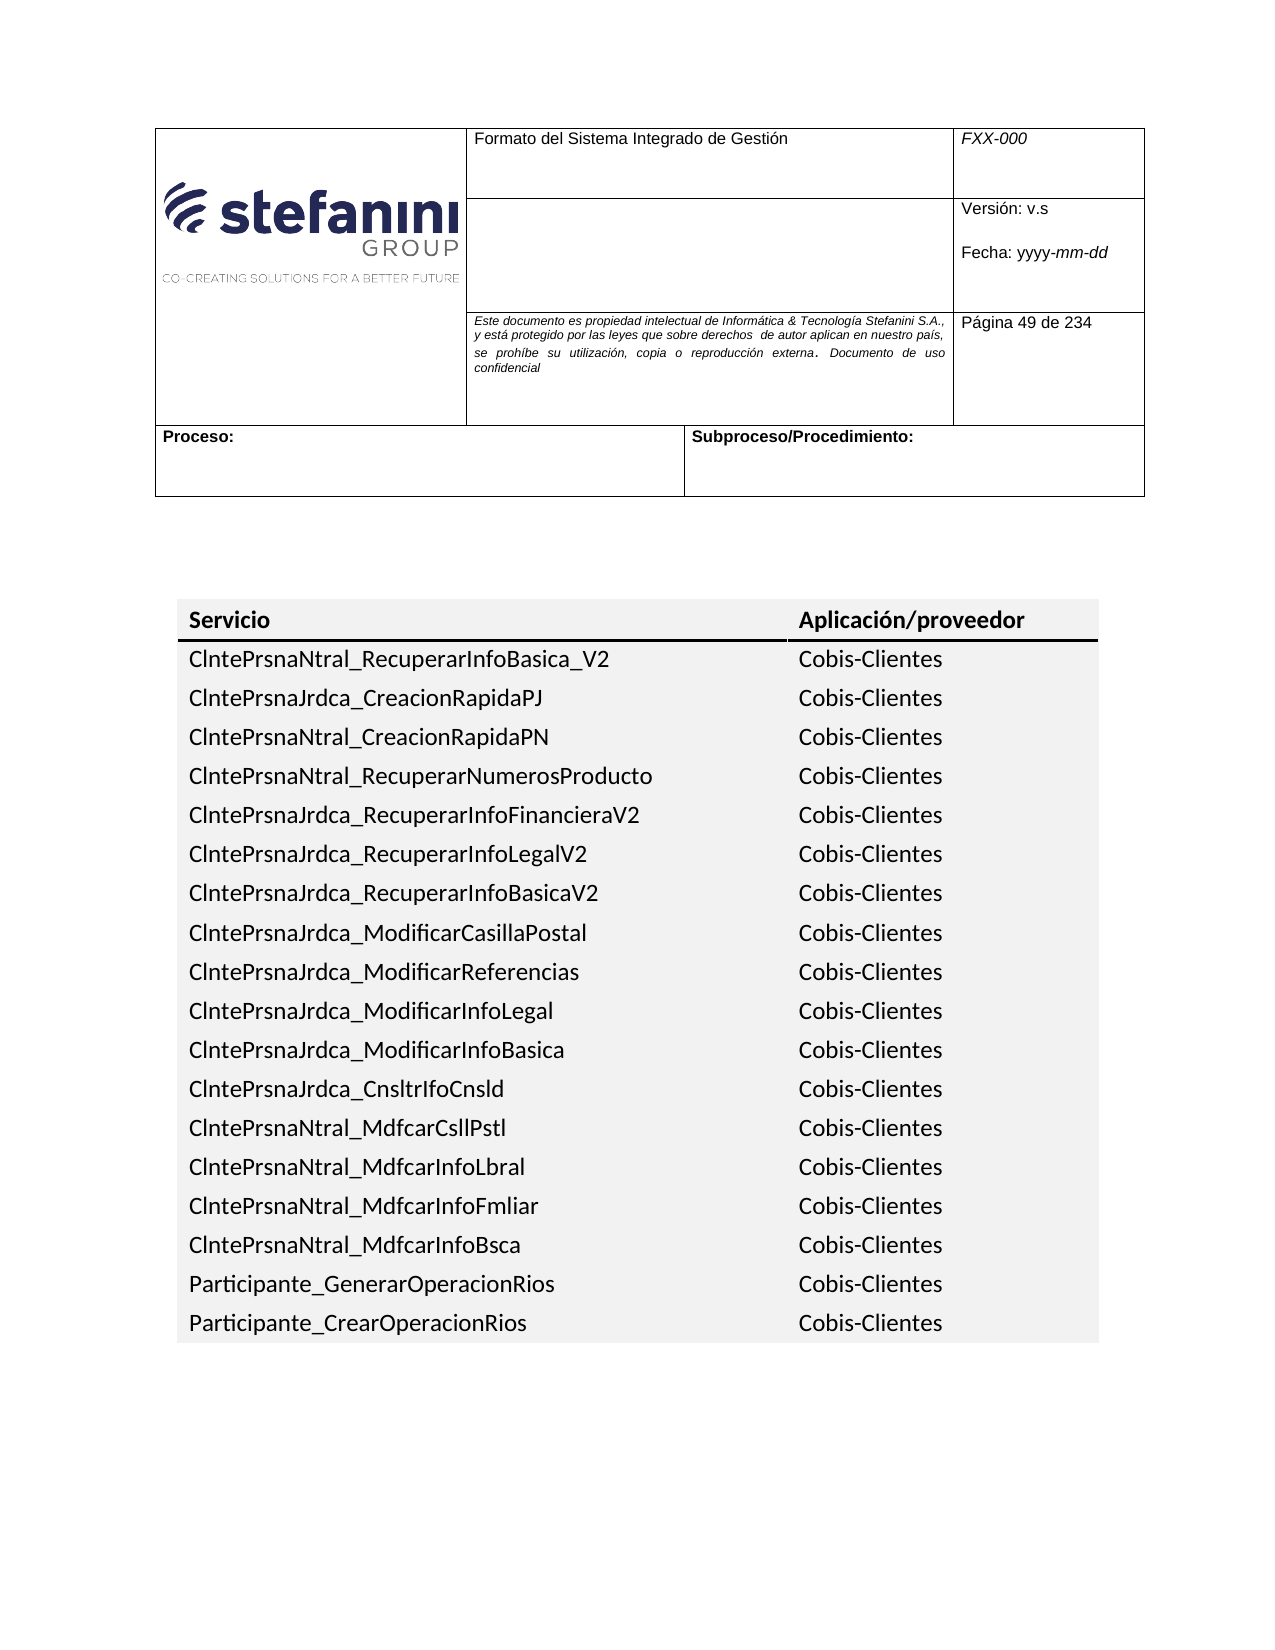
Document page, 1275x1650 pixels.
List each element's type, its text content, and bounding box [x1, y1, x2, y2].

table_cell ClntePrsnaNtral_RecuperarNumerosProducto [178, 757, 787, 795]
picture [162, 182, 460, 286]
table_cell Cobis-Clientes [788, 1147, 1098, 1185]
table_cell ClntePrsnaJrdca_RecuperarInfoLegalV2 [178, 835, 787, 873]
table_cell Cobis-Clientes [788, 1225, 1098, 1263]
table_cell Cobis-Clientes [788, 757, 1098, 795]
table_cell ClntePrsnaNtral_RecuperarInfoBasica_V2 [178, 642, 787, 677]
table_cell Cobis-Clientes [788, 1304, 1098, 1342]
table_cell ClntePrsnaNtral_MdfcarInfoBsca [178, 1225, 787, 1263]
table_cell Cobis-Clientes [788, 952, 1098, 990]
table_header Servicio [178, 600, 787, 638]
table_cell Cobis-Clientes [788, 913, 1098, 951]
table_cell Cobis-Clientes [788, 1030, 1098, 1068]
table_cell ClntePrsnaJrdca_ModificarCasillaPostal [178, 913, 787, 951]
table_cell Cobis-Clientes [788, 679, 1098, 717]
table_cell Cobis-Clientes [788, 796, 1098, 834]
table_cell Cobis-Clientes [788, 718, 1098, 756]
table_cell Cobis-Clientes [788, 1186, 1098, 1224]
table_cell Participante_GenerarOperacionRios [178, 1265, 787, 1302]
table_cell ClntePrsnaJrdca_CreacionRapidaPJ [178, 679, 787, 717]
table_cell Cobis-Clientes [788, 1069, 1098, 1107]
table_header Aplicación/proveedor [788, 600, 1098, 638]
table_cell Cobis-Clientes [788, 642, 1098, 677]
table_cell ClntePrsnaNtral_MdfcarInfoFmliar [178, 1186, 787, 1224]
table_cell Cobis-Clientes [788, 991, 1098, 1029]
table_cell ClntePrsnaJrdca_RecuperarInfoBasicaV2 [178, 874, 787, 912]
table_cell Cobis-Clientes [788, 835, 1098, 873]
table_cell Cobis-Clientes [788, 874, 1098, 912]
table_cell Cobis-Clientes [788, 1108, 1098, 1146]
table_cell ClntePrsnaJrdca_ModificarInfoBasica [178, 1030, 787, 1068]
table_cell ClntePrsnaNtral_CreacionRapidaPN [178, 718, 787, 756]
table_cell ClntePrsnaNtral_MdfcarInfoLbral [178, 1147, 787, 1185]
table_cell Cobis-Clientes [788, 1265, 1098, 1302]
table_cell ClntePrsnaNtral_MdfcarCsllPstl [178, 1108, 787, 1146]
table_cell Participante_CrearOperacionRios [178, 1304, 787, 1342]
table_cell ClntePrsnaJrdca_RecuperarInfoFinancieraV2 [178, 796, 787, 834]
table_cell ClntePrsnaJrdca_ModificarReferencias [178, 952, 787, 990]
table_cell ClntePrsnaJrdca_ModificarInfoLegal [178, 991, 787, 1029]
table_cell ClntePrsnaJrdca_CnsltrIfoCnsld [178, 1069, 787, 1107]
